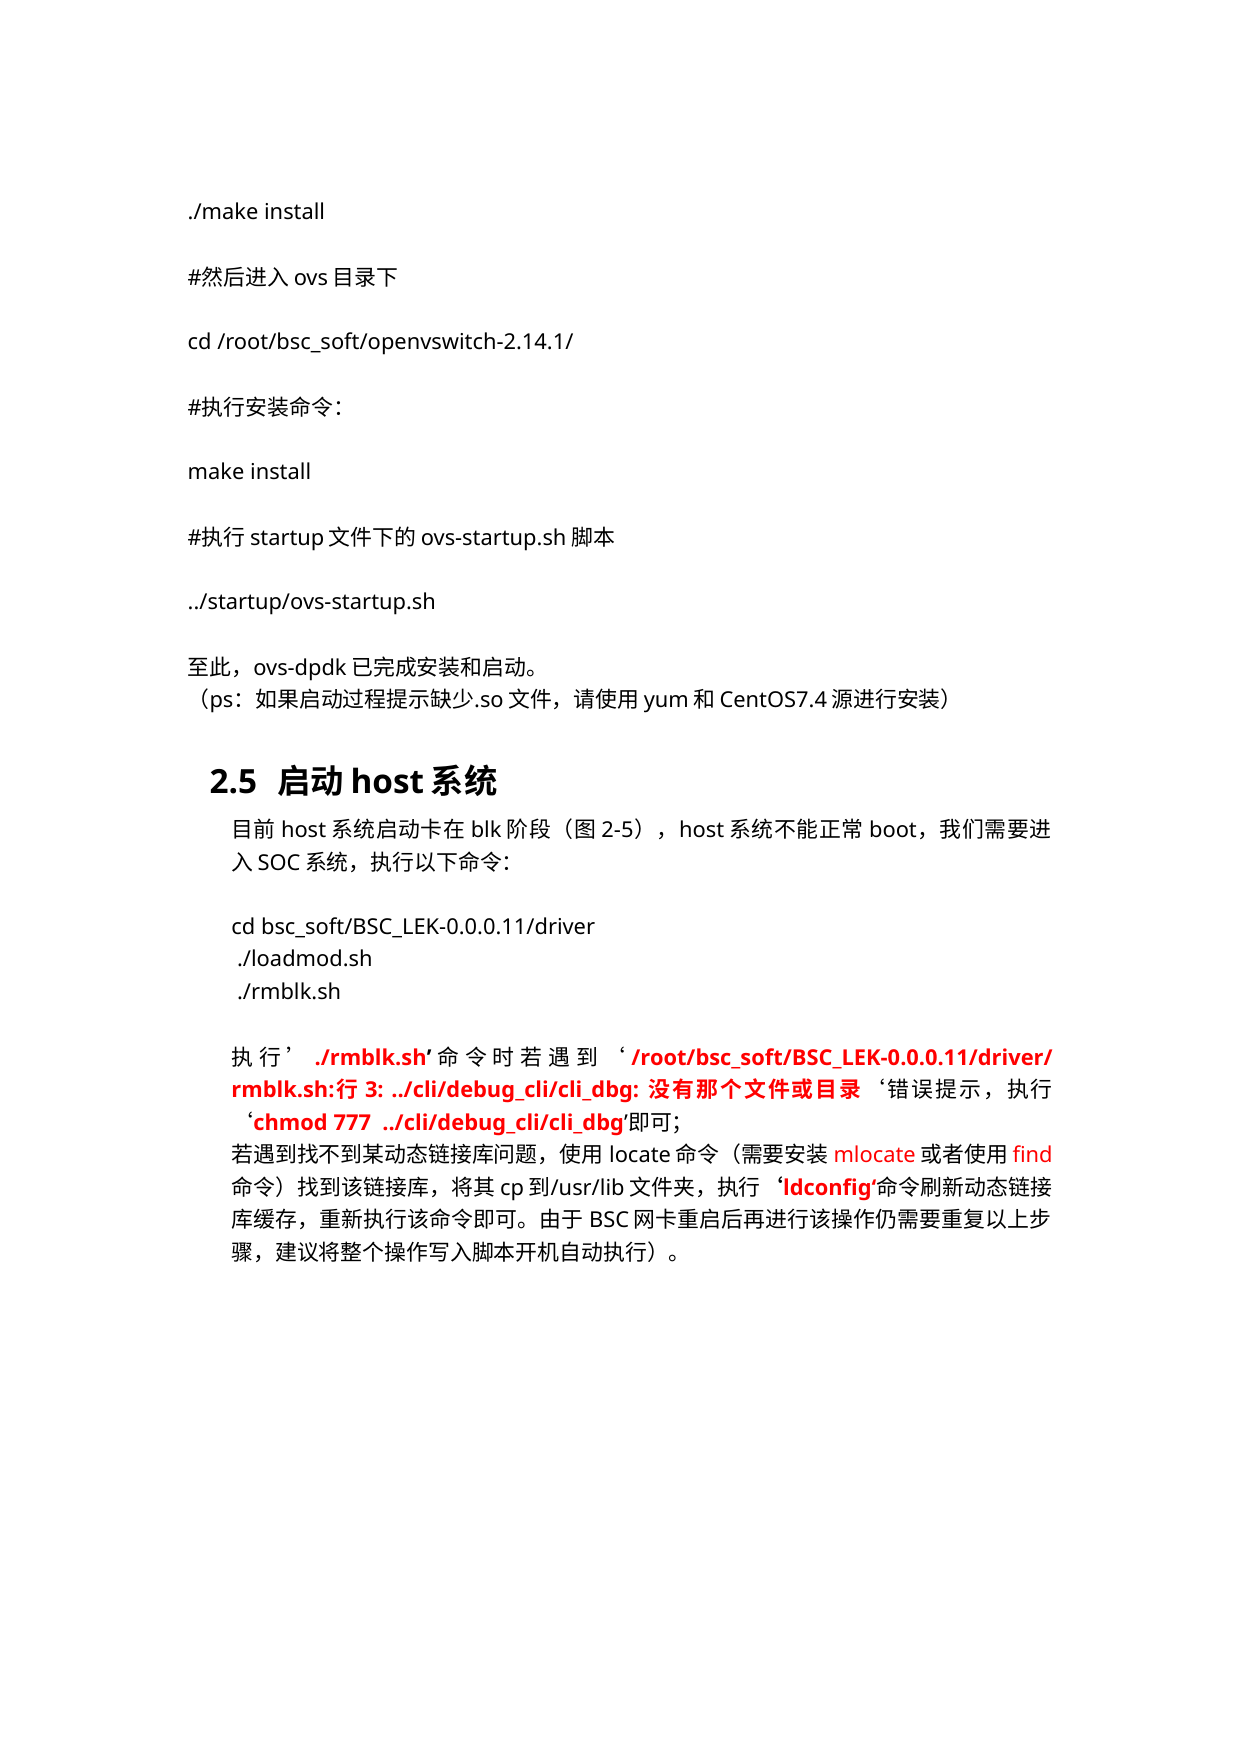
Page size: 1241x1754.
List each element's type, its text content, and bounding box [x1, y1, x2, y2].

text #执行安装命令： [187, 389, 1053, 422]
text make install [187, 454, 1053, 487]
text ./make install [187, 194, 1053, 227]
text cd bsc_soft/BSC_LEK-0.0.0.11/driver [231, 909, 1053, 942]
text 至此，ovs-dpdk已完成安装和启动。 [187, 649, 1053, 682]
text cd /root/bsc_soft/openvswitch-2.14.1/ [187, 324, 1053, 357]
text #然后进入ovs目录下 [187, 259, 1053, 292]
text （ps：如果启动过程提示缺少.so文件，请使用yum和CentOS7.4源进行安装） [187, 682, 1053, 714]
text ../startup/ovs-startup.sh [187, 584, 1053, 617]
text ./loadmod.sh [231, 942, 1053, 974]
text 若遇到找不到某动态链接库问题，使用locate命令（需要安装mlocate或者使用find命令）找到该链接库，将其cp到/usr/lib文件夹，执行‘ldconfig‘命令刷新动态链接库缓存，重新执行该命令即可。由于BSC网卡重启后再进行该操作仍需要重复以上步骤，建议将整个操作写入脚本开机自动执行）。 [231, 1137, 1053, 1267]
text 目前host系统启动卡在blk阶段（图2-5），host系统不能正常boot，我们需要进入SOC系统，执行以下命令： [231, 812, 1053, 877]
text #执行startup文件下的ovs-startup.sh脚本 [187, 519, 1053, 552]
subtitle 启动host系统 [209, 747, 1031, 812]
text 执行’./rmblk.sh’命令时若遇到‘/root/bsc_soft/BSC_LEK-0.0.0.11/driver/rmblk.sh:行3: ../cli/debug_cli/cli_dbg: 没有那个文件或目录‘错误提示，执行‘chmod 777 ../cli/debug_cli/cli_dbg’即可； [231, 1039, 1053, 1137]
text ./rmblk.sh [231, 974, 1053, 1007]
